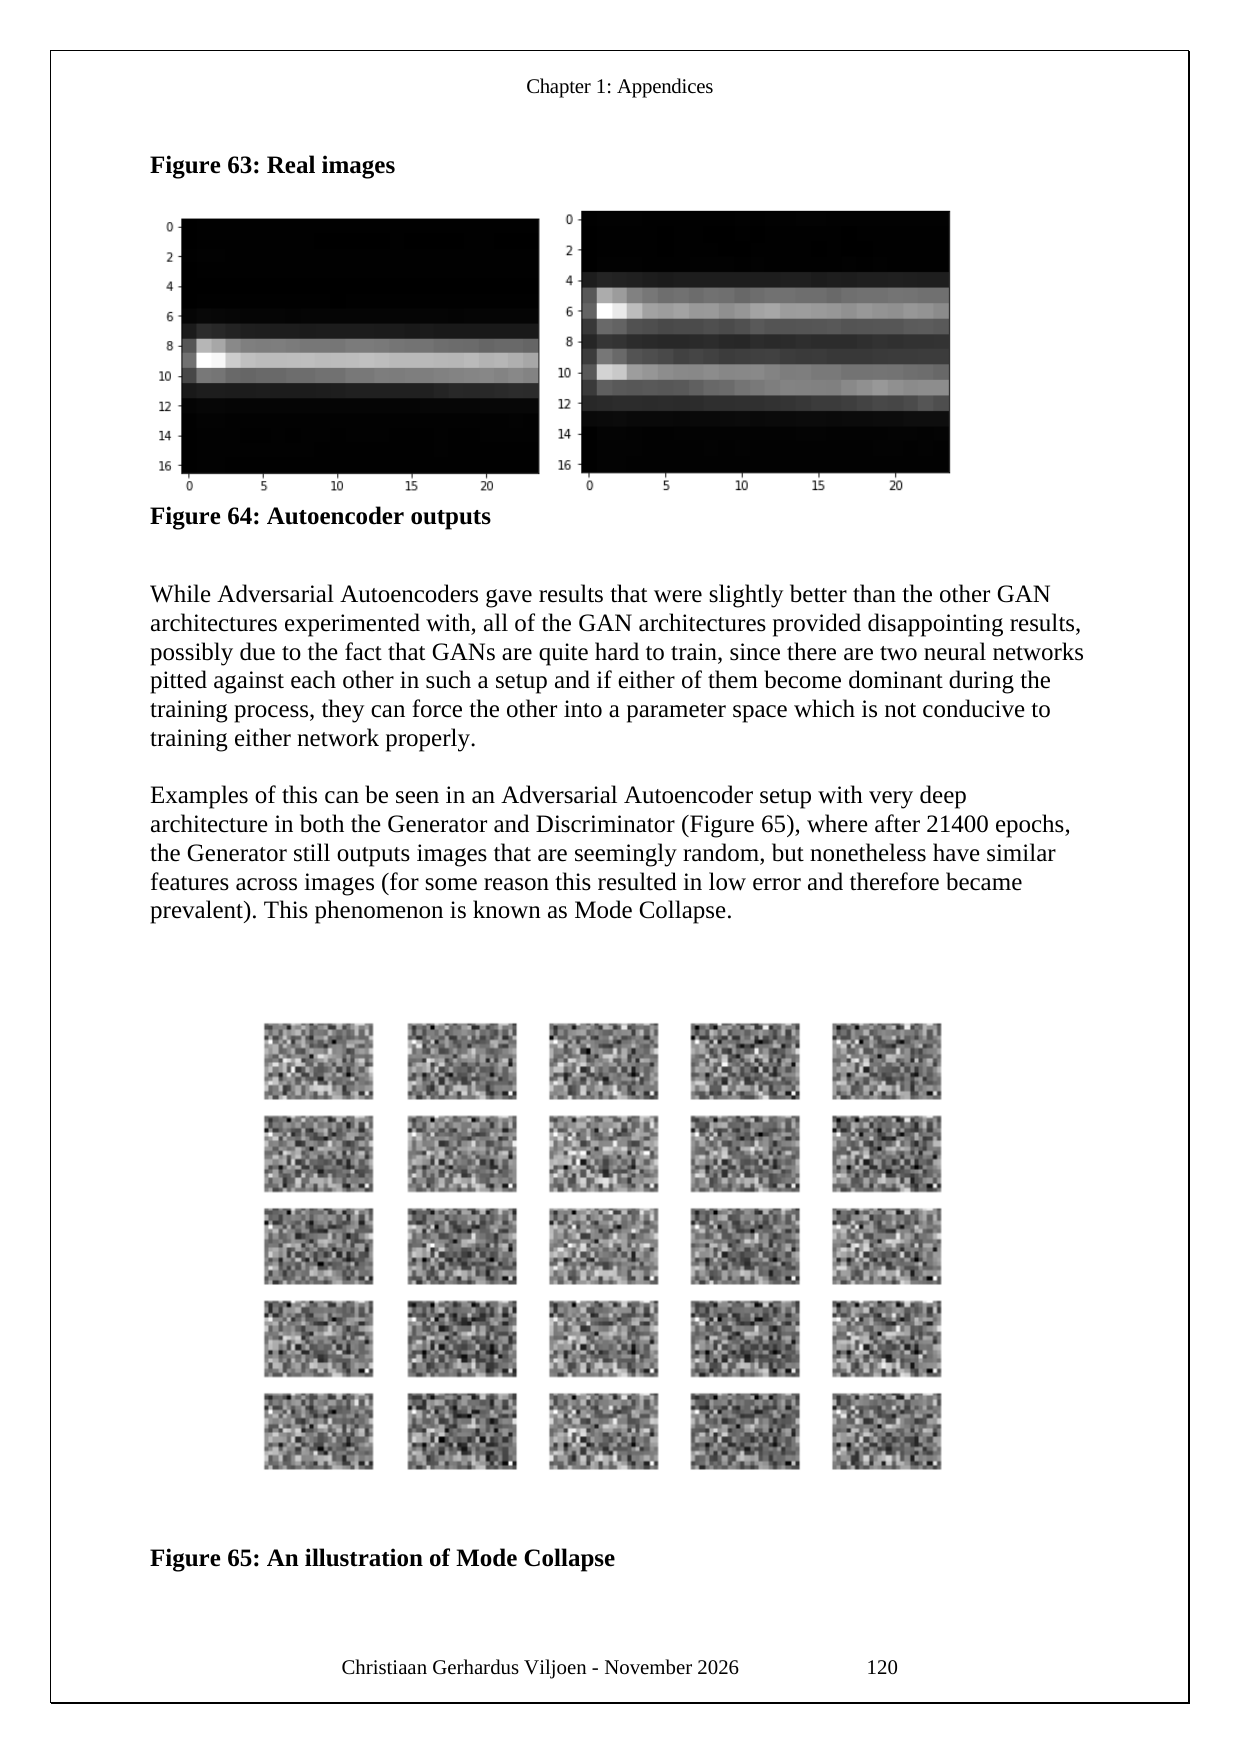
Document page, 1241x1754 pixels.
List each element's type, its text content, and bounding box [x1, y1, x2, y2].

text While Adversarial Autoencoders gave results that were slightly better than the other GAN architectures experimented with, all of the GAN architectures provided disappointing results, possibly due to the fact that GANs are quite hard to train, since there are two neural networks pitted against each other in such a setup and if either of them become dominant during the training process, they can force the other into a parameter space which is not conducive to training either network properly. [150, 579, 1089, 752]
picture [150, 199, 961, 501]
picture [150, 952, 1036, 1544]
